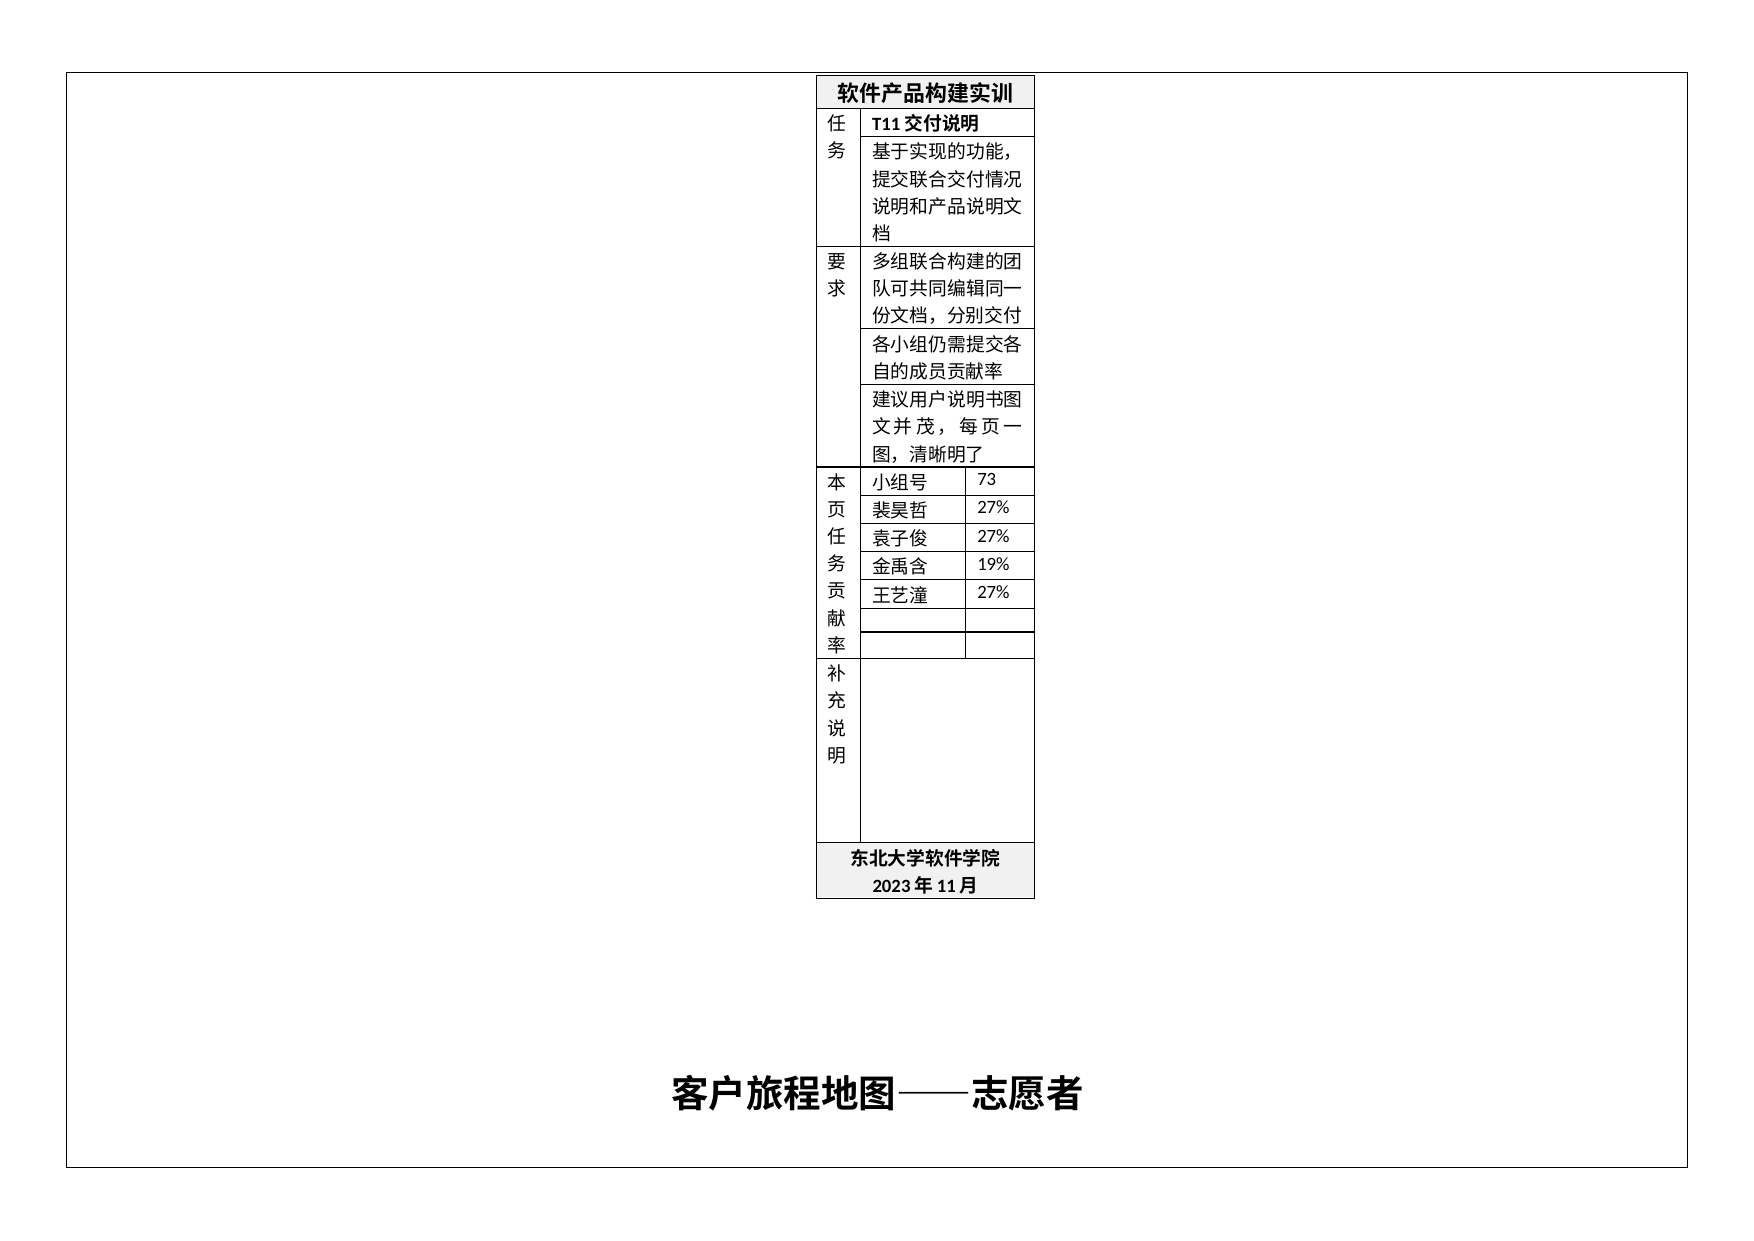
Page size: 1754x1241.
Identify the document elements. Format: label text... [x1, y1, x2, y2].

table_cell 任务 [817, 109, 860, 246]
table_header 软件产品构建实训 [817, 76, 1034, 108]
table_cell [861, 659, 1034, 842]
table_cell 73 [966, 468, 1034, 494]
table_cell 王艺潼 [861, 580, 965, 607]
table_cell 补充说明 [817, 659, 860, 842]
table_cell 19% [966, 552, 1034, 579]
table_cell 金禹含 [861, 552, 965, 579]
table_cell [966, 609, 1034, 631]
table_cell 各小组仍需提交各自的成员贡献率 [861, 329, 1034, 384]
table_cell 27% [966, 580, 1034, 607]
text 客户旅程地图——志愿者 [75, 1059, 1679, 1124]
table_cell 要求 [817, 247, 860, 466]
table_cell 多组联合构建的团队可共同编辑同一份文档，分别交付 [861, 247, 1034, 328]
table_cell 袁子俊 [861, 524, 965, 551]
table_cell 裴昊哲 [861, 496, 965, 523]
table_cell 本页任务贡献率 [817, 468, 860, 658]
table_cell [861, 609, 965, 631]
table_cell 基于实现的功能，提交联合交付情况说明和产品说明文档 [861, 137, 1034, 246]
table_cell 东北大学软件学院 2023年11月 [817, 843, 1034, 897]
table_cell 建议用户说明书图文并茂，每页一图，清晰明了 [861, 385, 1034, 466]
table_cell T11 交付说明 [861, 109, 1034, 136]
table_cell 27% [966, 496, 1034, 523]
table_cell 27% [966, 524, 1034, 551]
table_cell 小组号 [861, 468, 965, 494]
table_cell [861, 633, 965, 658]
table_cell [966, 633, 1034, 658]
